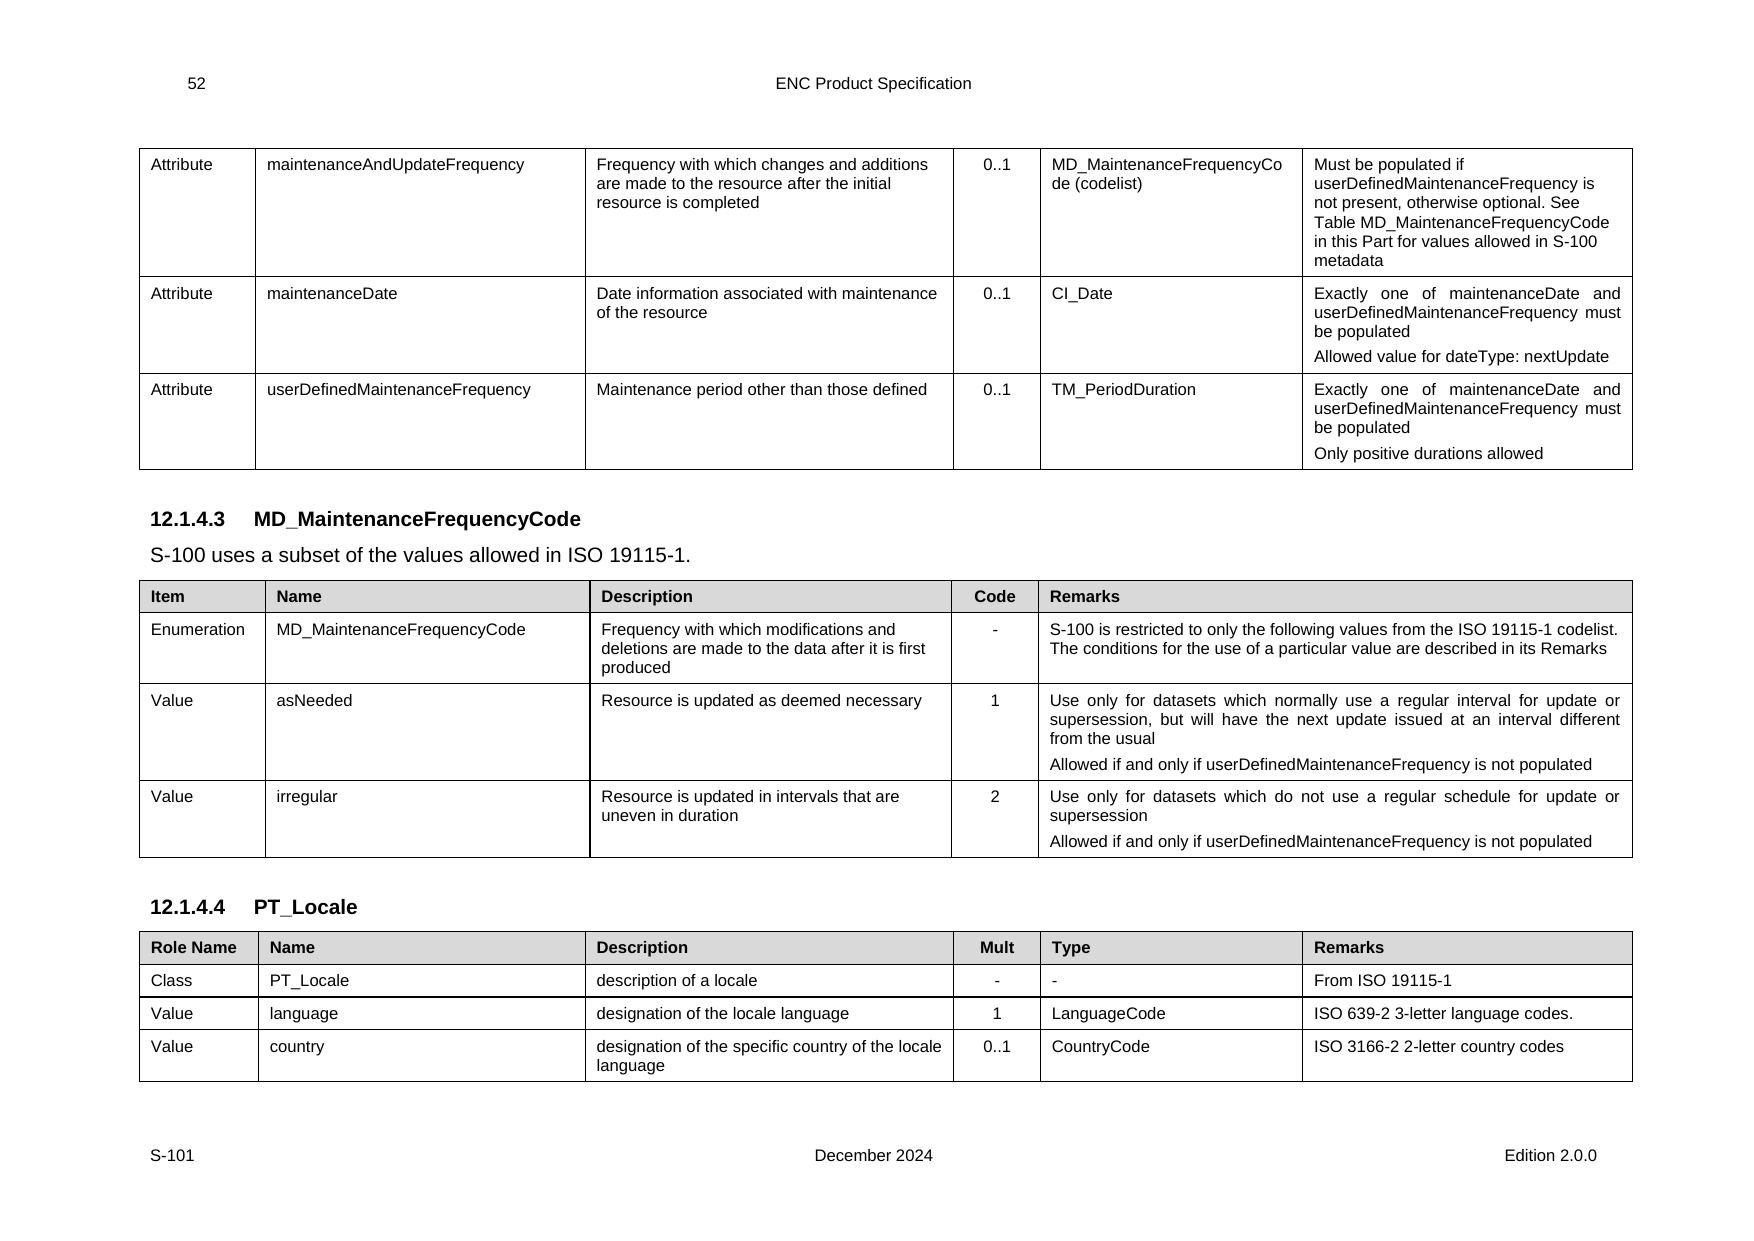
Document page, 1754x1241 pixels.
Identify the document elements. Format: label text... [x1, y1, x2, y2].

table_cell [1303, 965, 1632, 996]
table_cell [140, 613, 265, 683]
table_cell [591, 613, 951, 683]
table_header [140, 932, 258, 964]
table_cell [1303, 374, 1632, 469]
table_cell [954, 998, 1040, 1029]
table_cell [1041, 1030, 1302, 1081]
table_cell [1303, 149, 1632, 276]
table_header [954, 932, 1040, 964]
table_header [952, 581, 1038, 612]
text S-100 uses a subset of the values allowed in ISO 19115-1. [150, 543, 1604, 567]
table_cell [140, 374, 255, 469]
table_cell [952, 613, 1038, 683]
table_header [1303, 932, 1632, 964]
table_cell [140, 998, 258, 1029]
subtitle MD_MaintenanceFrequencyCode [150, 507, 1604, 531]
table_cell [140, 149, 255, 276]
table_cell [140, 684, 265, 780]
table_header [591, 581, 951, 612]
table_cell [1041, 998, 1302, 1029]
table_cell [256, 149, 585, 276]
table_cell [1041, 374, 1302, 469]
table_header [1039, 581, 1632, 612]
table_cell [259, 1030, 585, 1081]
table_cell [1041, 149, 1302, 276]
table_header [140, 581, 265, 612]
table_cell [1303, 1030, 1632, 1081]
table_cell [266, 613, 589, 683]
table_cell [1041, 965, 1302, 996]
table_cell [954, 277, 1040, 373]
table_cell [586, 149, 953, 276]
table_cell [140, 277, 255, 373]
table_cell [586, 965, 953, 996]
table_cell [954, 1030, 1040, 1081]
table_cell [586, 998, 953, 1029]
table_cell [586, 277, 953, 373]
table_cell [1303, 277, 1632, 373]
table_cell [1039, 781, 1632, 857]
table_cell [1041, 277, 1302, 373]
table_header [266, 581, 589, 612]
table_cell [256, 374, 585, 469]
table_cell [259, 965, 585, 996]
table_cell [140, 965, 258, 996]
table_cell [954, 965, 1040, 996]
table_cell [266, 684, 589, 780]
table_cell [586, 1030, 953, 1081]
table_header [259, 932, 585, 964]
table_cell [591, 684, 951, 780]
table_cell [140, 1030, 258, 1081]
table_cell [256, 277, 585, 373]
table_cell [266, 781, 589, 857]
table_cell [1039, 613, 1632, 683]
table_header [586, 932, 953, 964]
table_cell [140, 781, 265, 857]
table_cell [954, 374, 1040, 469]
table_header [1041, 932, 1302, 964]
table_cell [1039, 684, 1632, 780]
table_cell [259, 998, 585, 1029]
subtitle PT_Locale [150, 894, 1604, 918]
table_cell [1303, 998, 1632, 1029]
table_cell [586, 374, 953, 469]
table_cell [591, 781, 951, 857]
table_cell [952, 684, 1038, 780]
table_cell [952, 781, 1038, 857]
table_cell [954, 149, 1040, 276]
